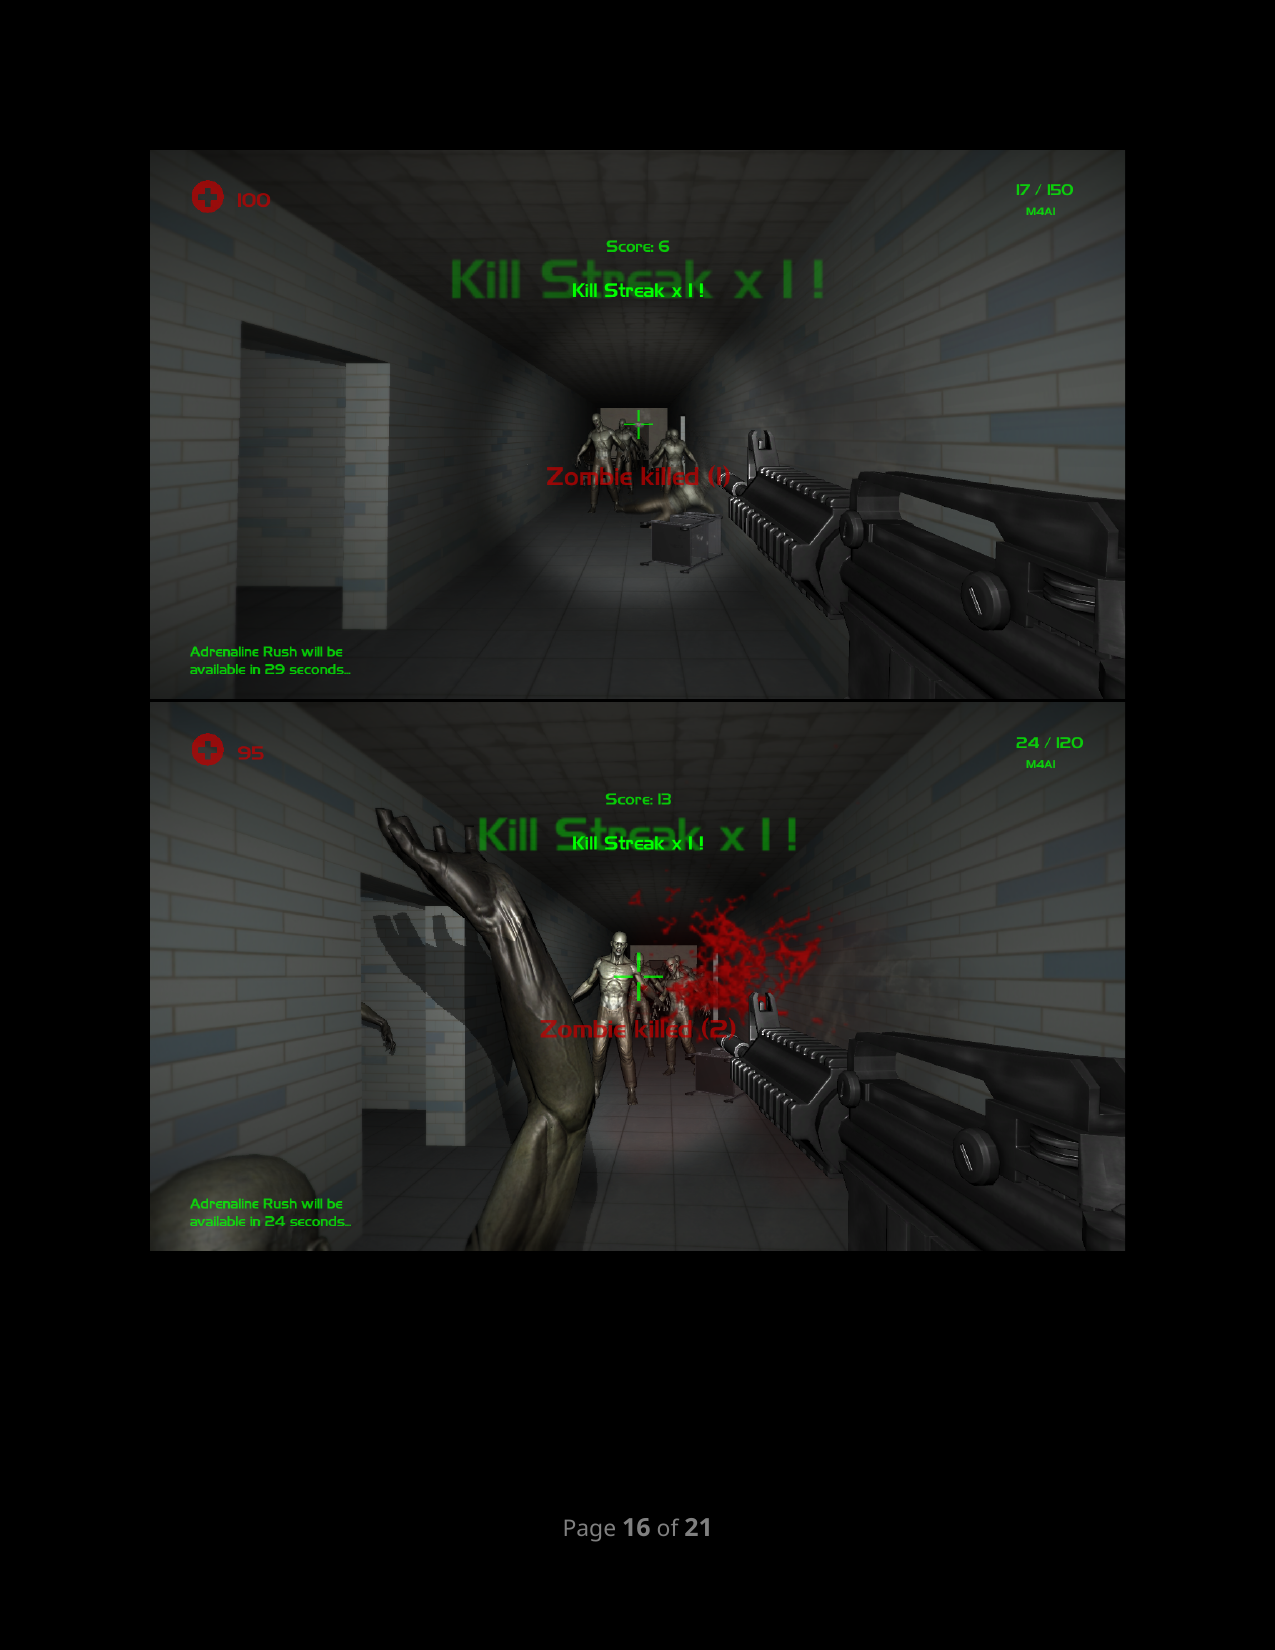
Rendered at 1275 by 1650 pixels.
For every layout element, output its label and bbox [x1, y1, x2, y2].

picture [150, 150, 1125, 699]
picture [150, 702, 1125, 1251]
